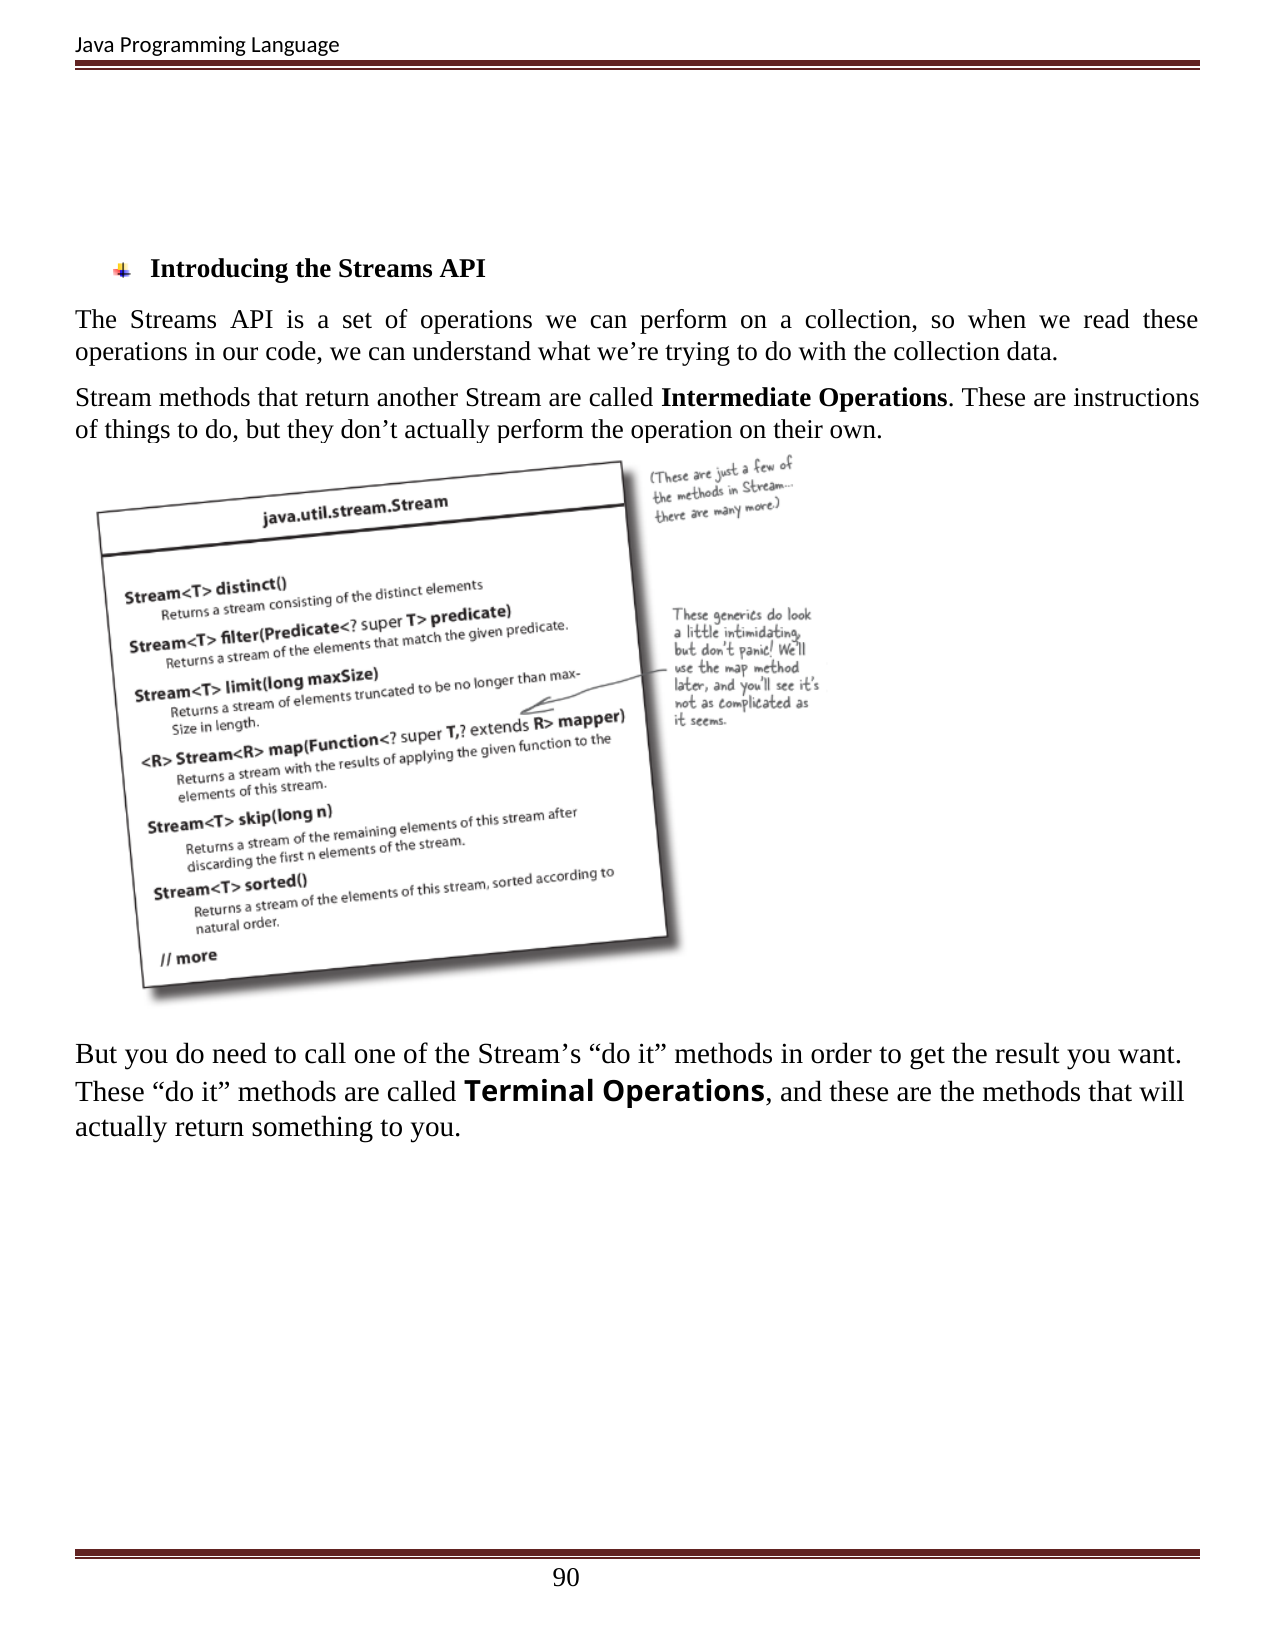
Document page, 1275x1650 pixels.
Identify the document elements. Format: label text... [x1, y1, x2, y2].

picture [75, 443, 828, 1012]
text The Streams API is a set of operations we can perform on a collection, so when we read these operations in our code, we can understand what we’re trying to do with the collection data. [75, 304, 1200, 366]
text Stream methods that return another Stream are called Intermediate Operations. These are instructions of things to do, but they don’t actually perform the operation on their own. [75, 382, 1200, 444]
picture [113, 261, 131, 278]
text But you do need to call one of the Stream’s “do it” methods in order to get the result you want. These “do it” methods are called Terminal Operations, and these are the methods that will actually return something to you. [75, 1036, 1200, 1143]
subtitle Introducing the Streams API [112, 252, 1200, 283]
